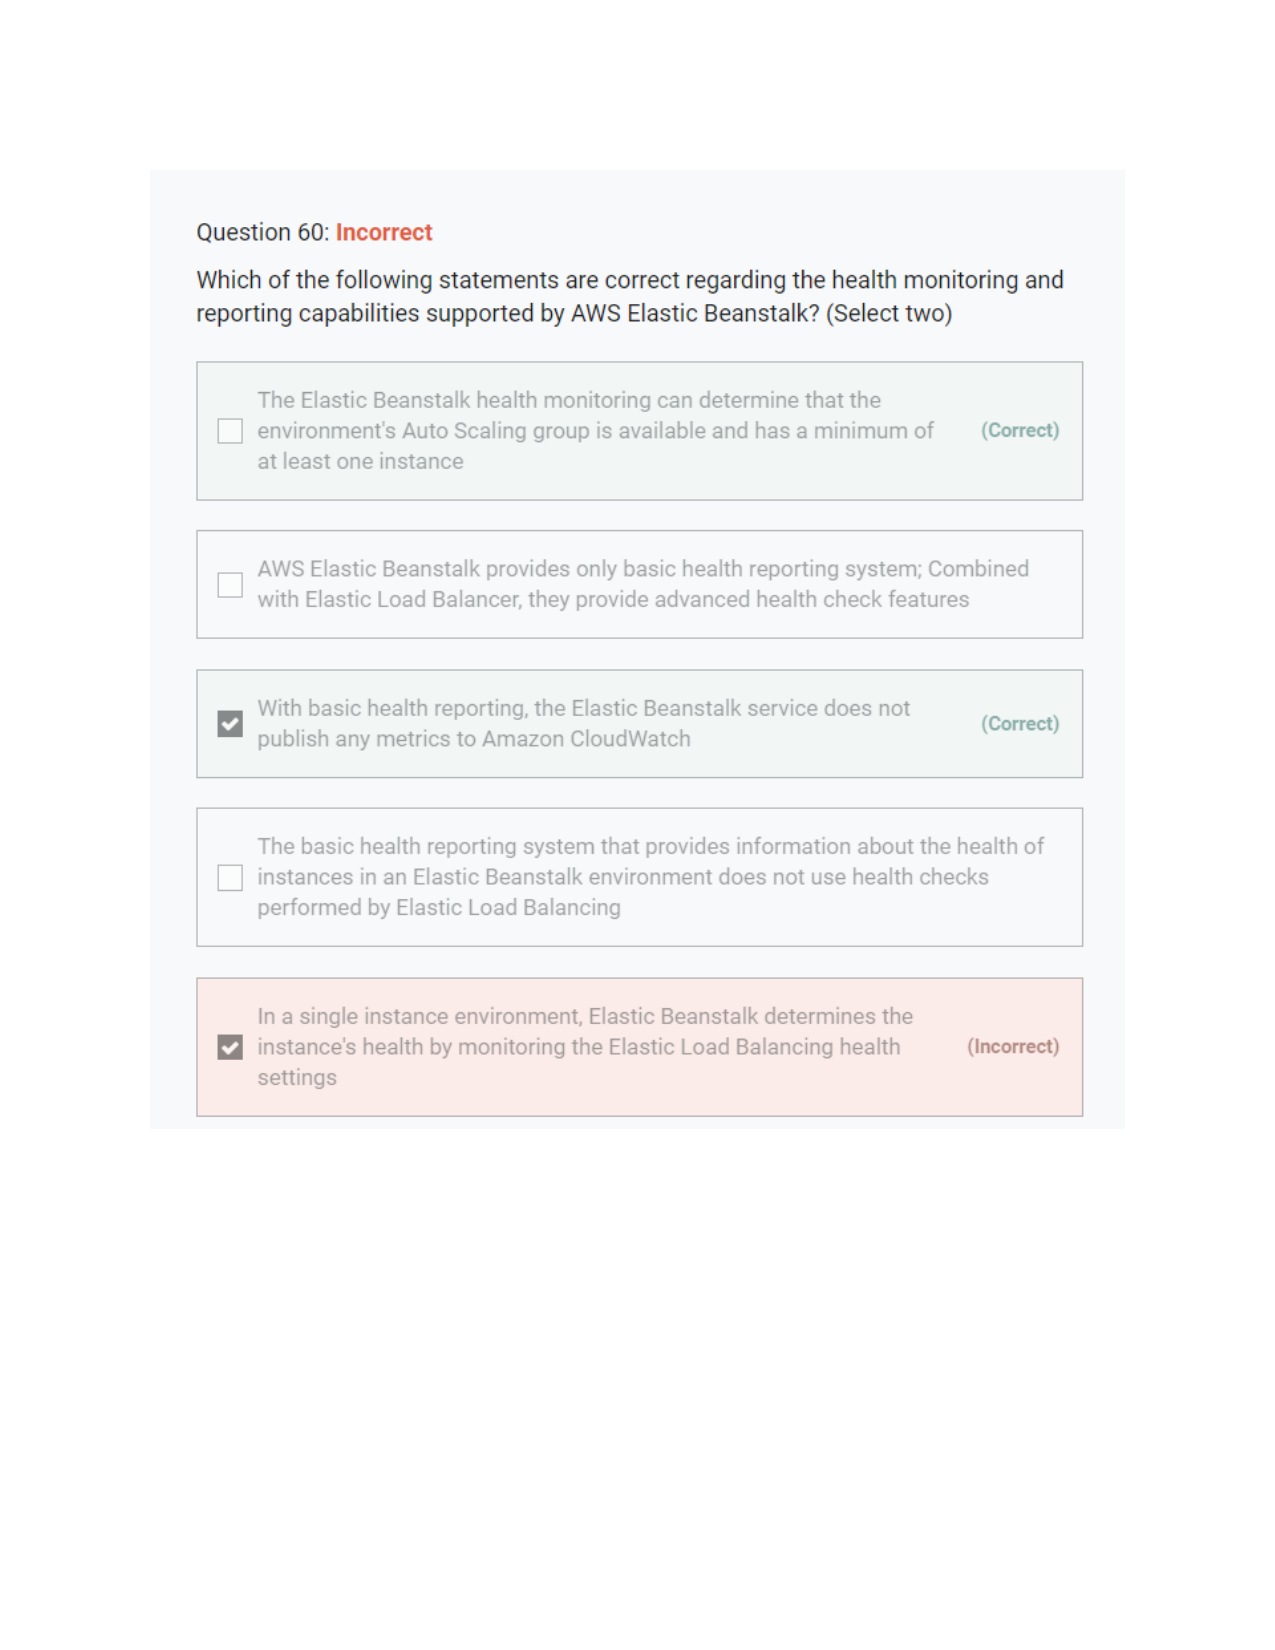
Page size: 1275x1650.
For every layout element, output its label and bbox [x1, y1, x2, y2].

picture [150, 150, 1125, 1129]
